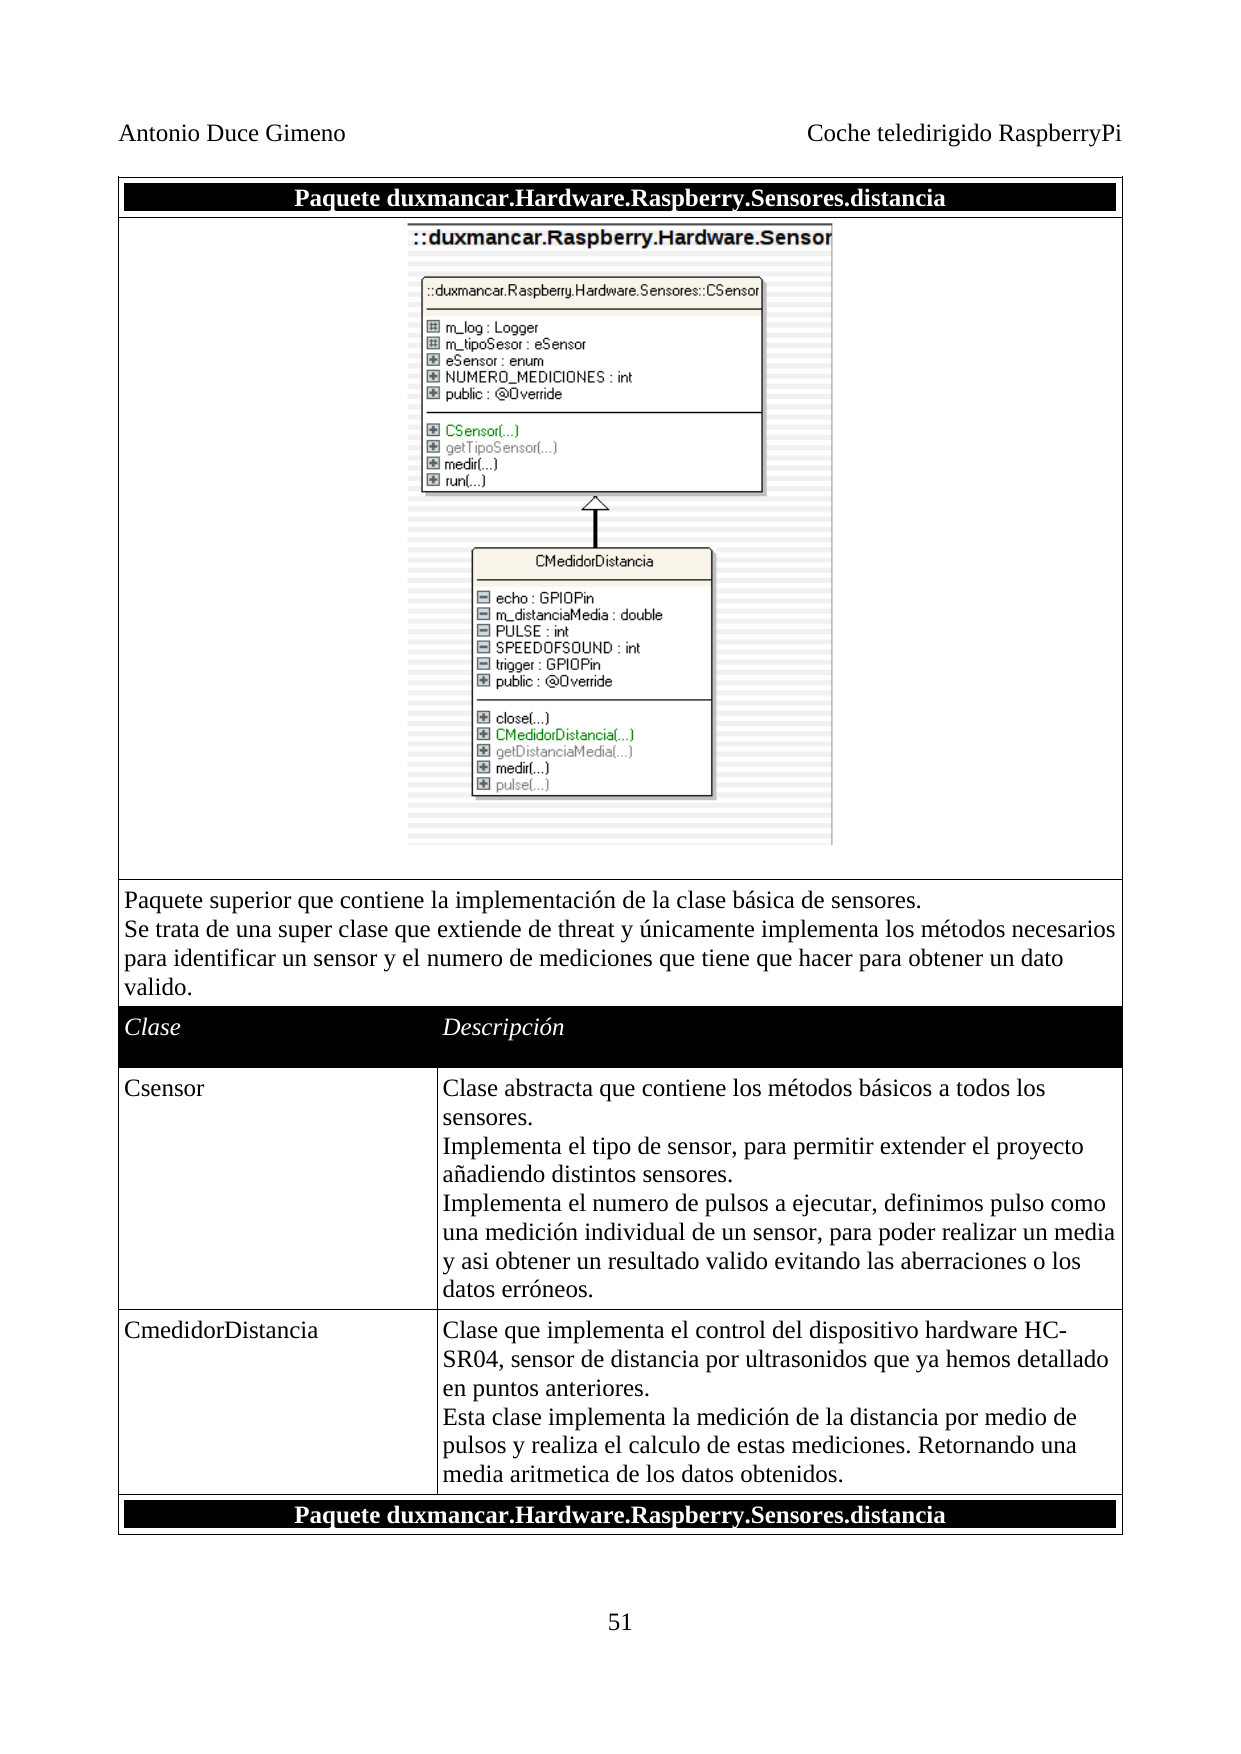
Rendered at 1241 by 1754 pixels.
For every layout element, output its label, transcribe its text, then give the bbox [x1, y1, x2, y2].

picture [407, 223, 833, 845]
table_cell Clase que implementa el control del dispositivo hardware HC-SR04, sensor de distancia por ultrasonidos que ya hemos detallado en puntos anteriores. Esta clase implementa la medición de la distancia por medio de pulsos y realiza el calculo de estas mediciones. Retornando una media aritmetica de los datos obtenidos. [438, 1310, 1122, 1493]
table_cell Paquete duxmancar.Hardware.Raspberry.Sensores.distancia [119, 1495, 1122, 1534]
table_cell [119, 218, 1122, 879]
table_cell Clase abstracta que contiene los métodos básicos a todos los sensores. Implementa el tipo de sensor, para permitir extender el proyecto añadiendo distintos sensores. Implementa el numero de pulsos a ejecutar, definimos pulso como una medición individual de un sensor, para poder realizar un media y asi obtener un resultado valido evitando las aberraciones o los datos erróneos. [438, 1068, 1122, 1309]
table_cell CmedidorDistancia [119, 1310, 437, 1493]
table_header Paquete duxmancar.Hardware.Raspberry.Sensores.distancia [119, 178, 1122, 217]
table_cell Descripción [438, 1007, 1122, 1067]
table_cell Paquete superior que contiene la implementación de la clase básica de sensores. Se trata de una super clase que extiende de threat y únicamente implementa los métodos necesarios para identificar un sensor y el numero de mediciones que tiene que hacer para obtener un dato valido. [119, 880, 1122, 1006]
table_cell Csensor [119, 1068, 437, 1309]
table_cell Clase [119, 1007, 437, 1067]
